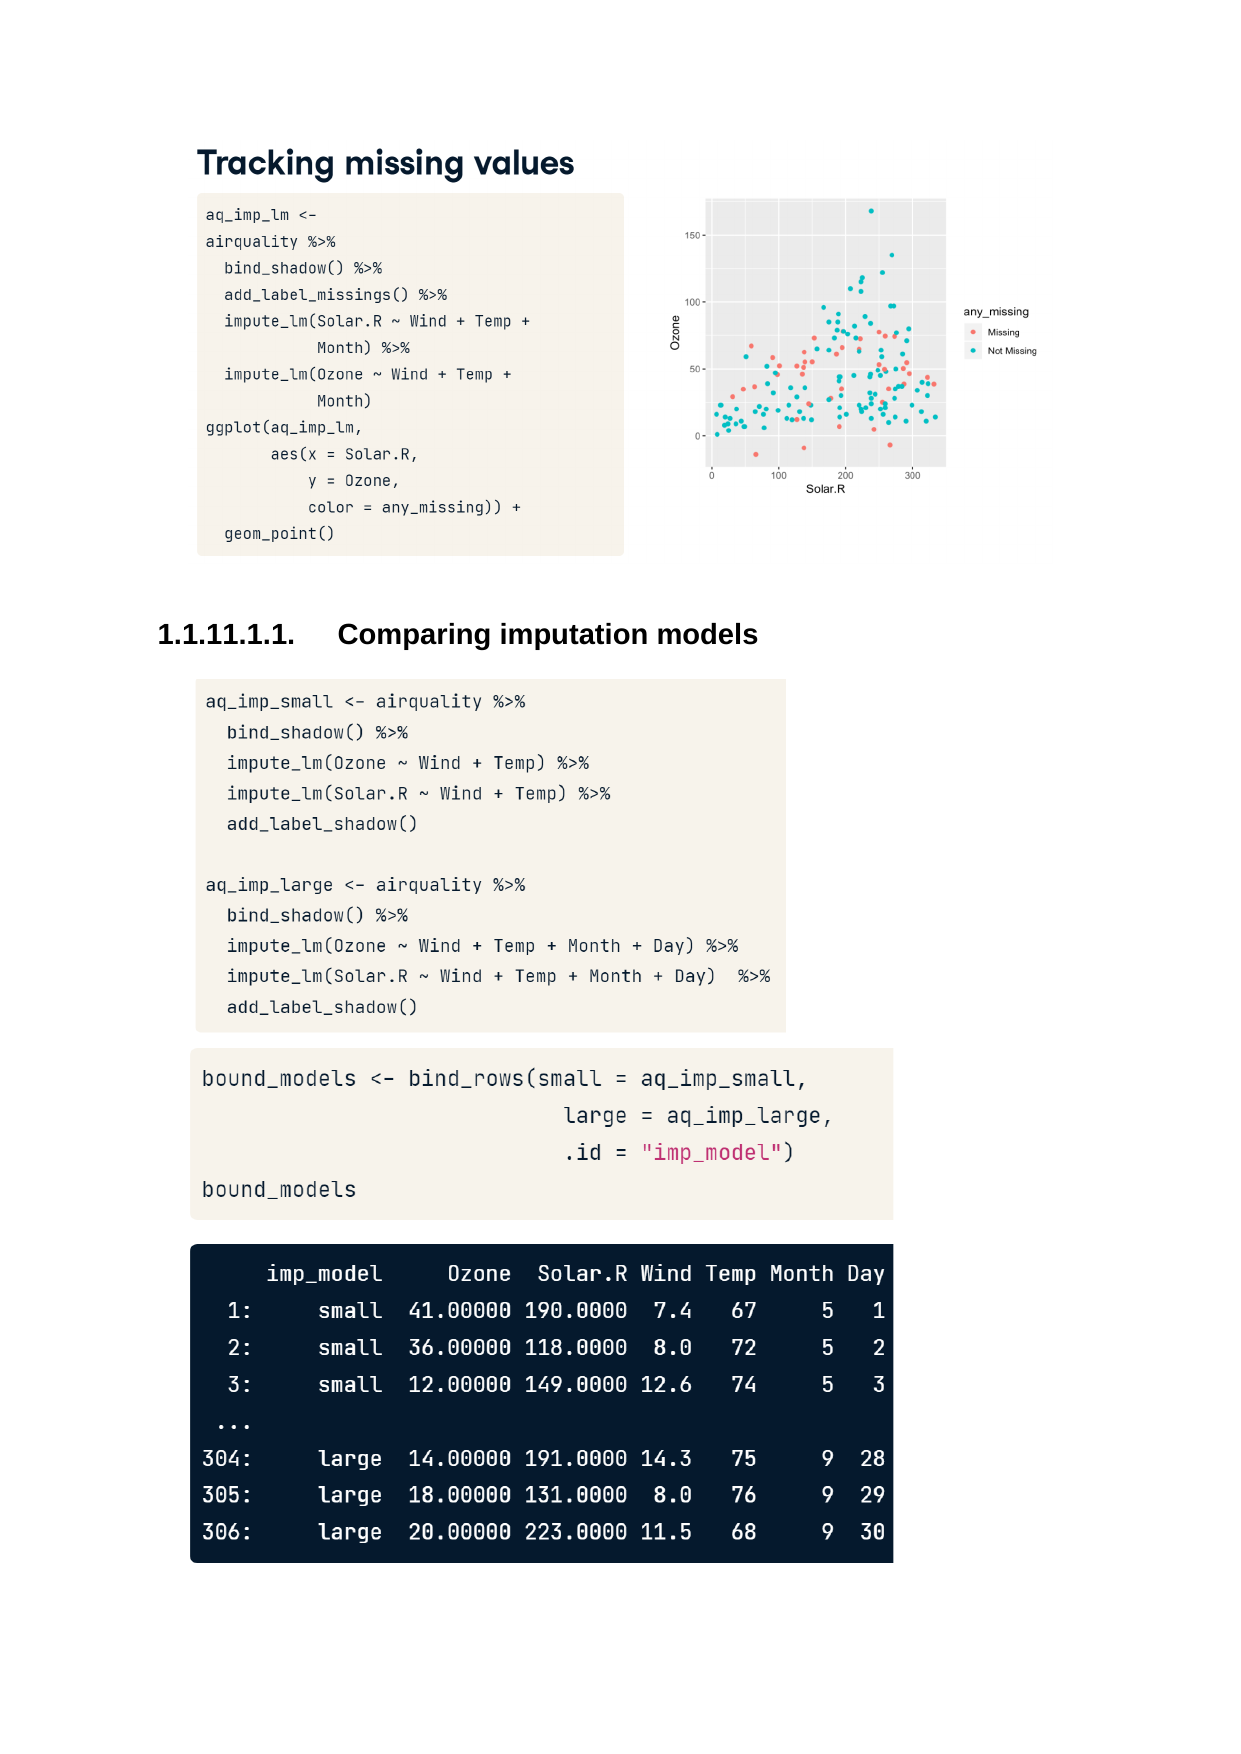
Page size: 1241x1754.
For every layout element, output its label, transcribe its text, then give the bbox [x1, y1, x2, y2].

subtitle Comparing imputation models [157, 617, 1053, 651]
picture [187, 140, 1053, 564]
picture [187, 679, 894, 1573]
